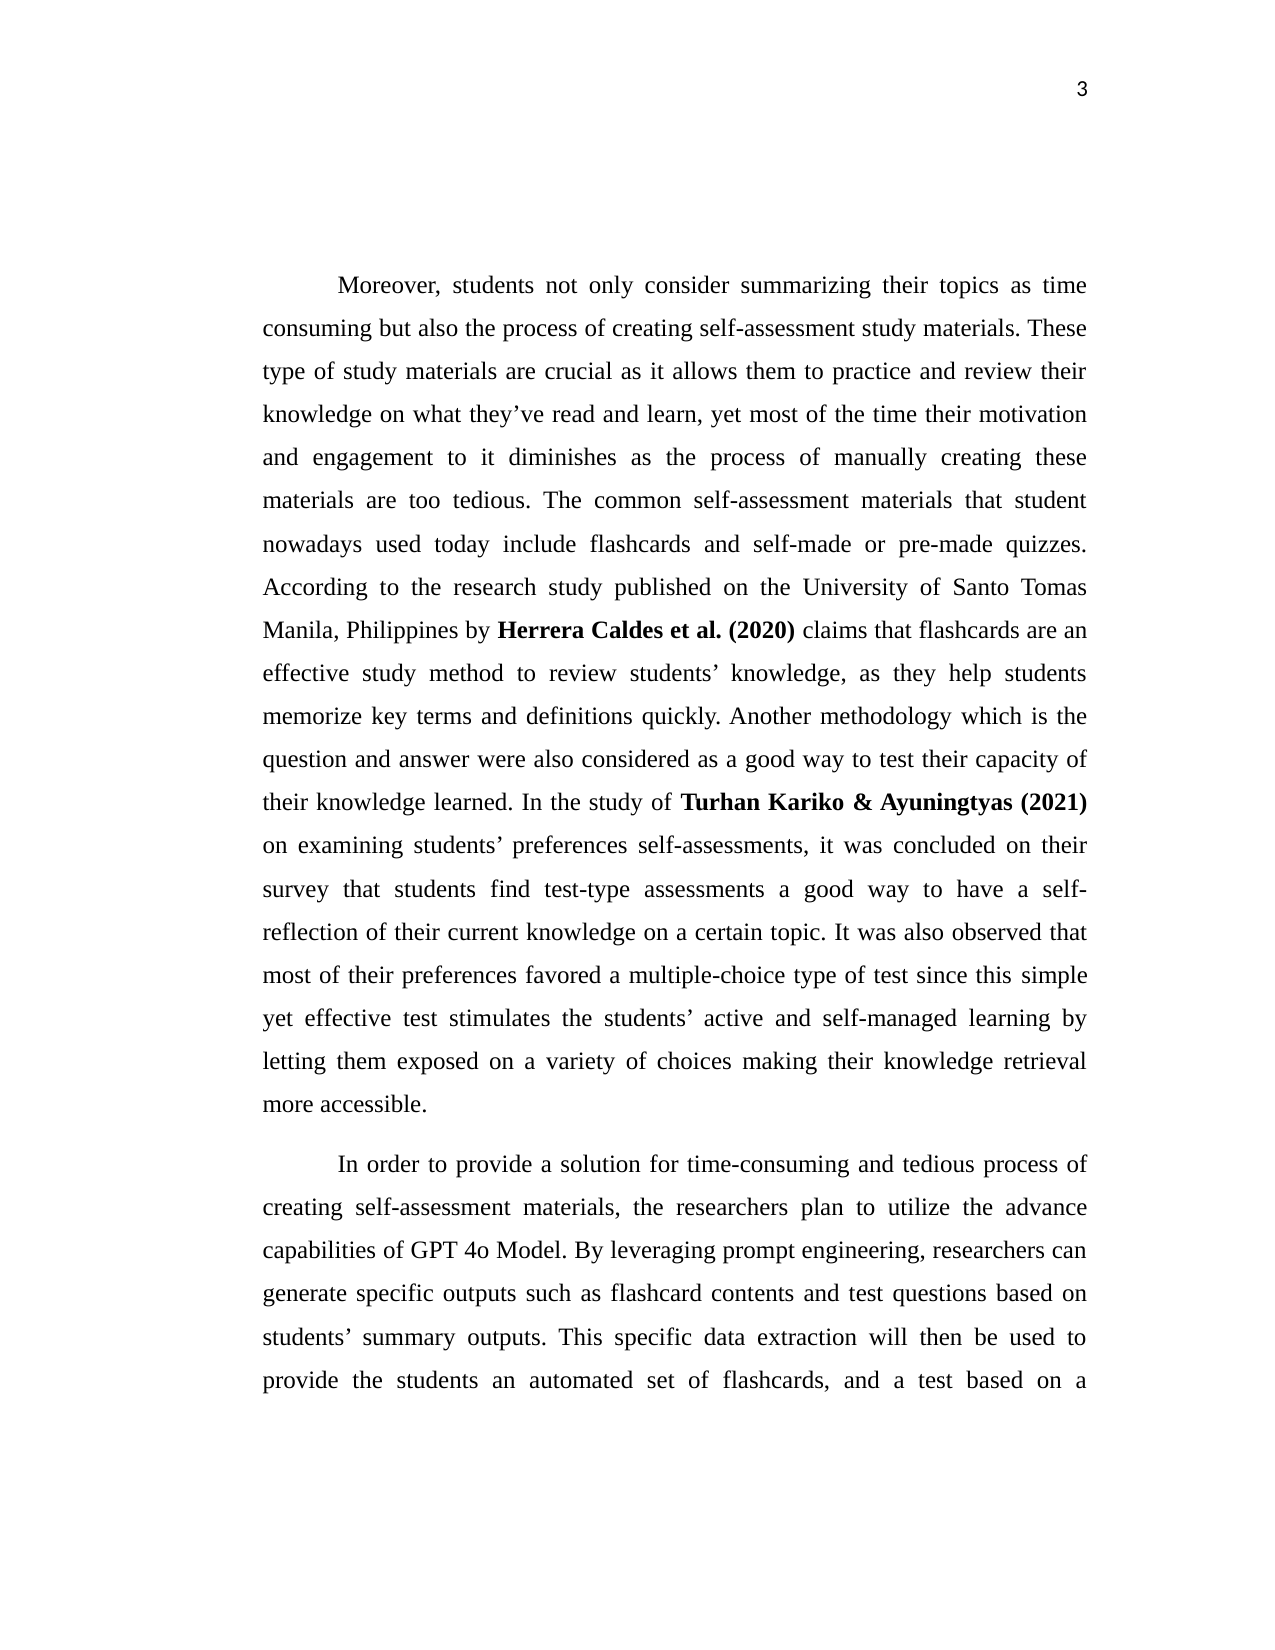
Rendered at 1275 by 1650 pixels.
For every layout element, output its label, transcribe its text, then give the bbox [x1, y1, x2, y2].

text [262, 1149, 1088, 1393]
text Moreover, students not only consider summarizing their topics as time consuming but also the process of creating self-assessment study materials. These type of study materials are crucial as it allows them to practice and review their knowledge on what they’ve read and learn, yet most of the time their motivation and engagement to it diminishes as the process of manually creating these materials are too tedious. The common self-assessment materials that student nowadays used today include flashcards and self-made or pre-made quizzes. According to the research study published on the University of Santo Tomas Manila, Philippines by Herrera Caldes et al. (2020) claims that flashcards are an effective study method to review students’ knowledge, as they help students memorize key terms and definitions quickly. Another methodology which is the question and answer were also considered as a good way to test their capacity of their knowledge learned. In the study of Turhan Kariko & Ayuningtyas (2021) on examining students’ preferences self-assessments, it was concluded on their survey that students find test-type assessments a good way to have a self-reflection of their current knowledge on a certain topic. It was also observed that most of their preferences favored a multiple-choice type of test since this simple yet effective test stimulates the students’ active and self-managed learning by letting them exposed on a variety of choices making their knowledge retrieval more accessible. [262, 270, 1088, 1118]
